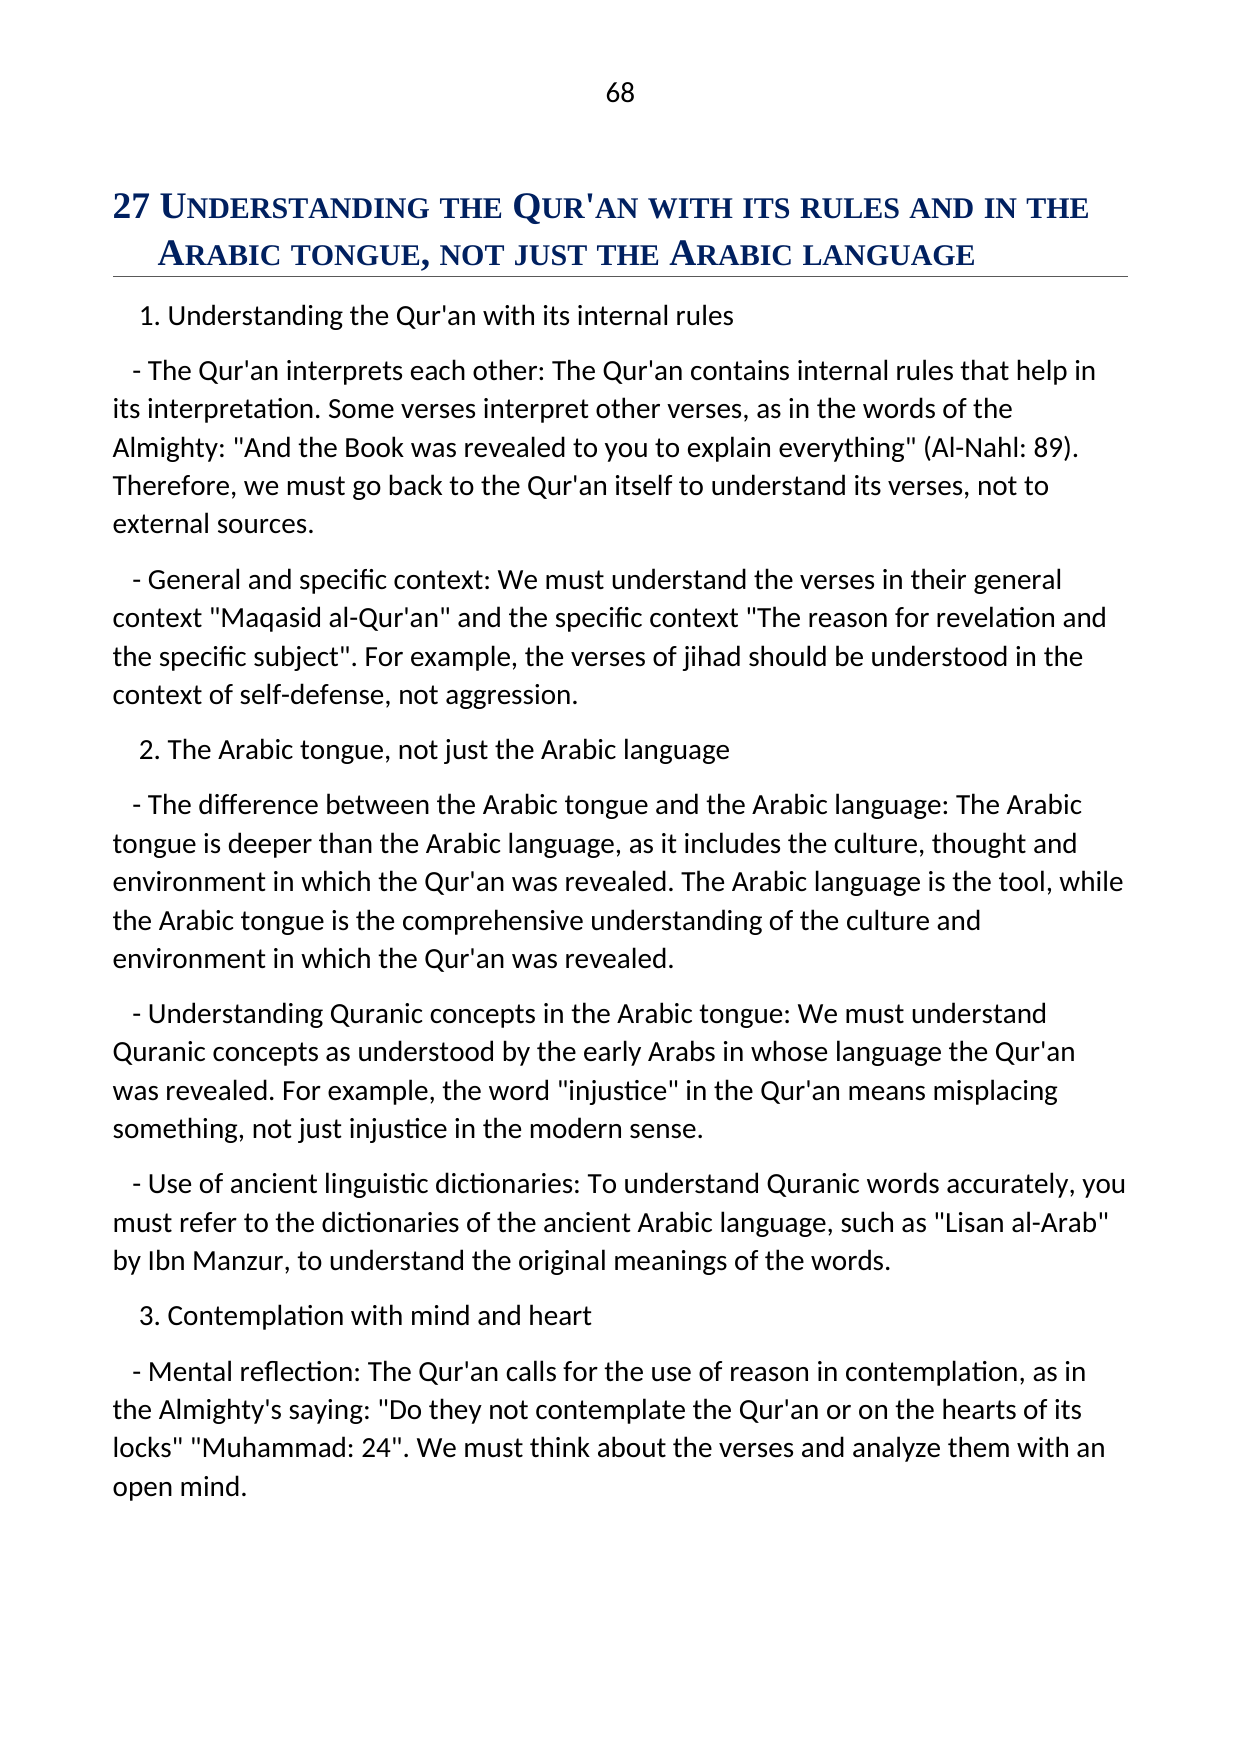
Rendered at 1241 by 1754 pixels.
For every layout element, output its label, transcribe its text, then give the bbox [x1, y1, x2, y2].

text - Mental reflection: The Qur'an calls for the use of reason in contemplation, as in the Almighty's saying: "Do they not contemplate the Qur'an or on the hearts of its locks" "Muhammad: 24". We must think about the verses and analyze them with an open mind. [112, 1353, 1128, 1503]
text 2. The Arabic tongue, not just the Arabic language [112, 731, 1128, 767]
text - Understanding Quranic concepts in the Arabic tongue: We must understand Quranic concepts as understood by the early Arabs in whose language the Qur'an was revealed. For example, the word "injustice" in the Qur'an means misplacing something, not just injustice in the modern sense. [112, 995, 1128, 1146]
text - General and specific context: We must understand the verses in their general context "Maqasid al-Qur'an" and the specific context "The reason for revelation and the specific subject". For example, the verses of jihad should be understood in the context of self-defense, not aggression. [112, 561, 1128, 712]
text - The difference between the Arabic tongue and the Arabic language: The Arabic tongue is deeper than the Arabic language, as it includes the culture, thought and environment in which the Qur'an was revealed. The Arabic language is the tool, while the Arabic tongue is the comprehensive understanding of the culture and environment in which the Qur'an was revealed. [112, 786, 1128, 976]
text 1. Understanding the Qur'an with its internal rules [112, 297, 1128, 332]
text - The Qur'an interprets each other: The Qur'an contains internal rules that help in its interpretation. Some verses interpret other verses, as in the words of the Almighty: "And the Book was revealed to you to explain everything" (Al-Nahl: 89). Therefore, we must go back to the Qur'an itself to understand its verses, not to external sources. [112, 352, 1128, 541]
text - Use of ancient linguistic dictionaries: To understand Quranic words accurately, you must refer to the dictionaries of the ancient Arabic language, such as "Lisan al-Arab" by Ibn Manzur, to understand the original meanings of the words. [112, 1166, 1128, 1278]
text 3. Contemplation with mind and heart [112, 1297, 1128, 1333]
subtitle Understanding the Qur'an with its rules and in the Arabic tongue, not just the Arabic language [112, 184, 1128, 277]
